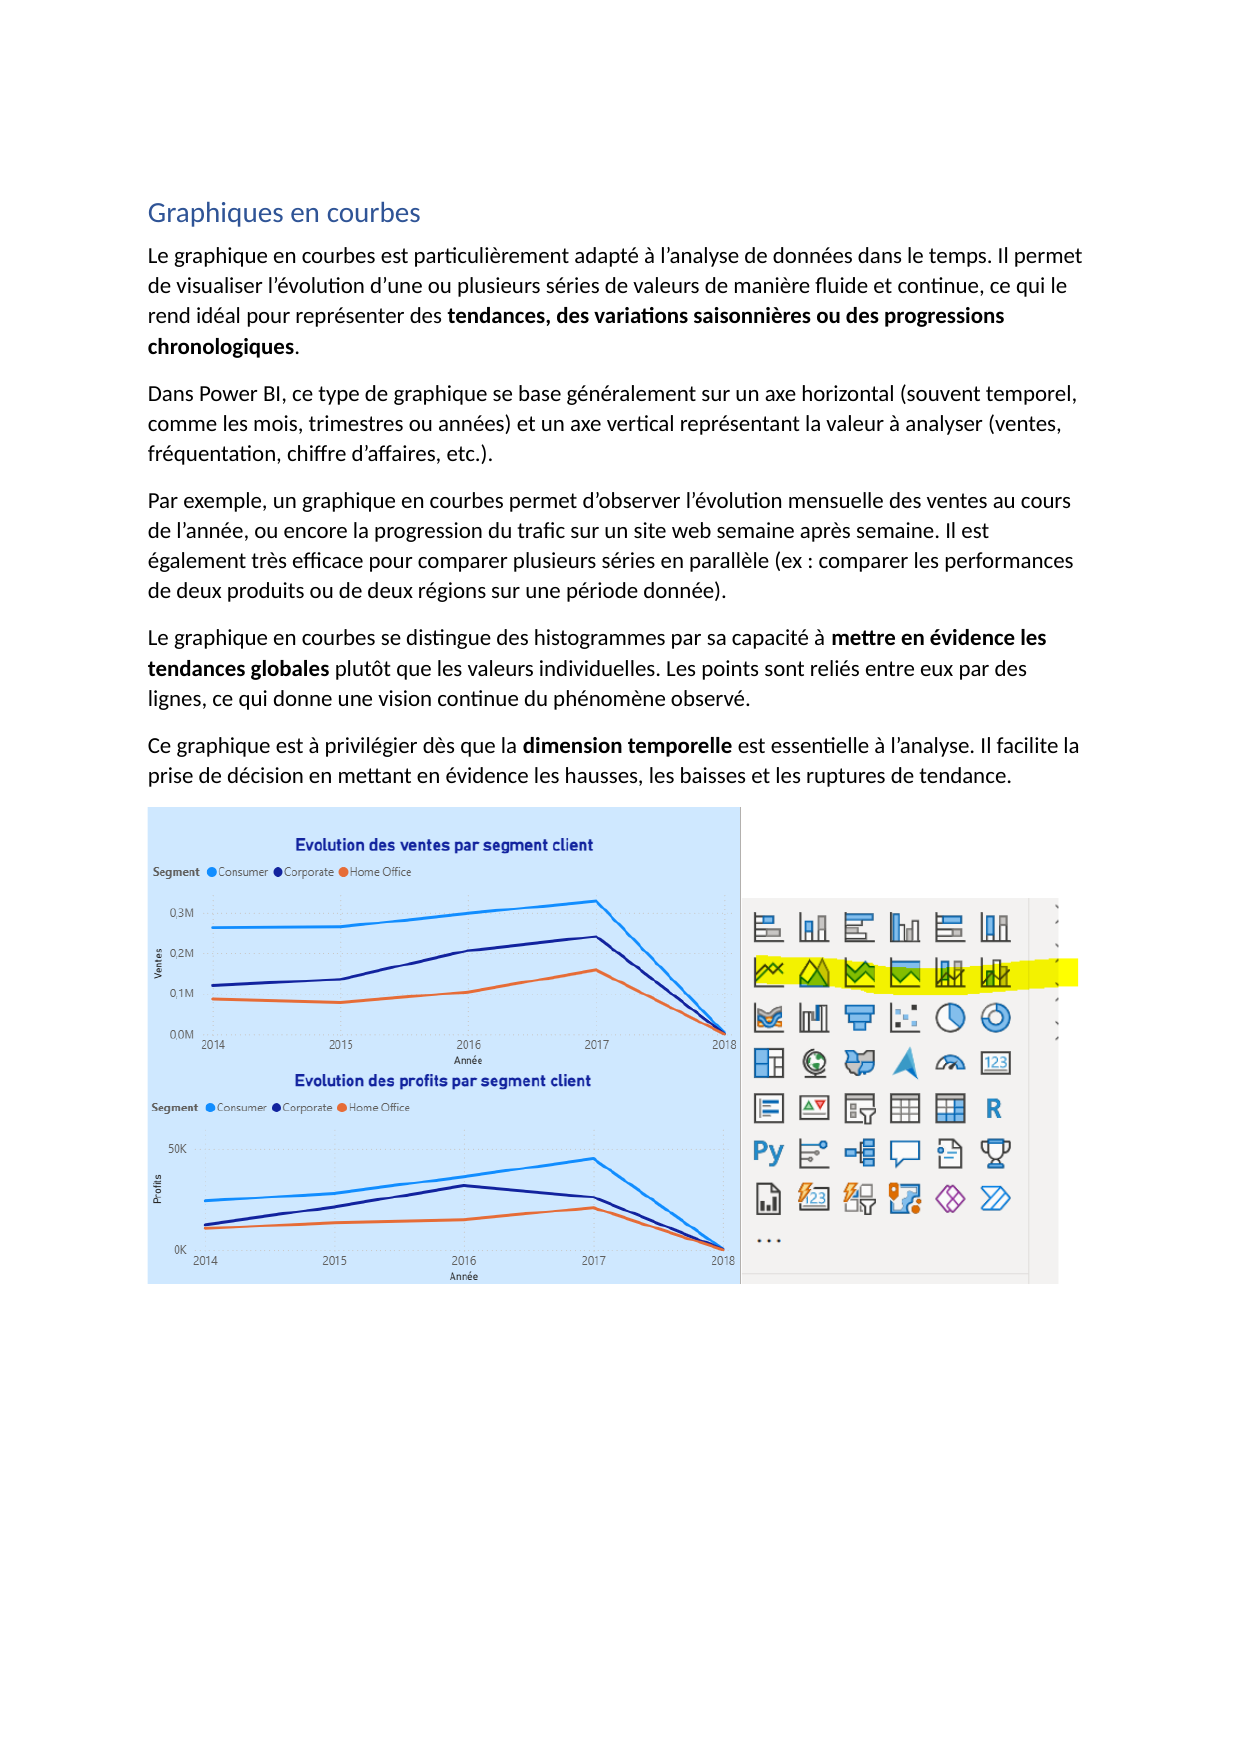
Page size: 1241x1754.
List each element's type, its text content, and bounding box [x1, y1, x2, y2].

text Dans Power BI, ce type de graphique se base généralement sur un axe horizontal (souvent temporel, comme les mois, trimestres ou années) et un axe vertical représentant la valeur à analyser (ventes, fréquentation, chiffre d’affaires, etc.). [148, 379, 1093, 467]
text Le graphique en courbes est particulièrement adapté à l’analyse de données dans le temps. Il permet de visualiser l’évolution d’une ou plusieurs séries de valeurs de manière fluide et continue, ce qui le rend idéal pour représenter des tendances, des variations saisonnières ou des progressions chronologiques. [148, 241, 1093, 360]
picture [147, 807, 1079, 1284]
text Ce graphique est à privilégier dès que la dimension temporelle est essentielle à l’analyse. Il facilite la prise de décision en mettant en évidence les hausses, les baisses et les ruptures de tendance. [148, 731, 1093, 789]
text Le graphique en courbes se distingue des histogrammes par sa capacité à mettre en évidence les tendances globales plutôt que les valeurs individuelles. Les points sont reliés entre eux par des lignes, ce qui donne une vision continue du phénomène observé. [148, 623, 1093, 712]
subtitle Graphiques en courbes [148, 194, 1093, 230]
text Par exemple, un graphique en courbes permet d’observer l’évolution mensuelle des ventes au cours de l’année, ou encore la progression du trafic sur un site web semaine après semaine. Il est également très efficace pour comparer plusieurs séries en parallèle (ex : comparer les performances de deux produits ou de deux régions sur une période donnée). [148, 486, 1093, 605]
